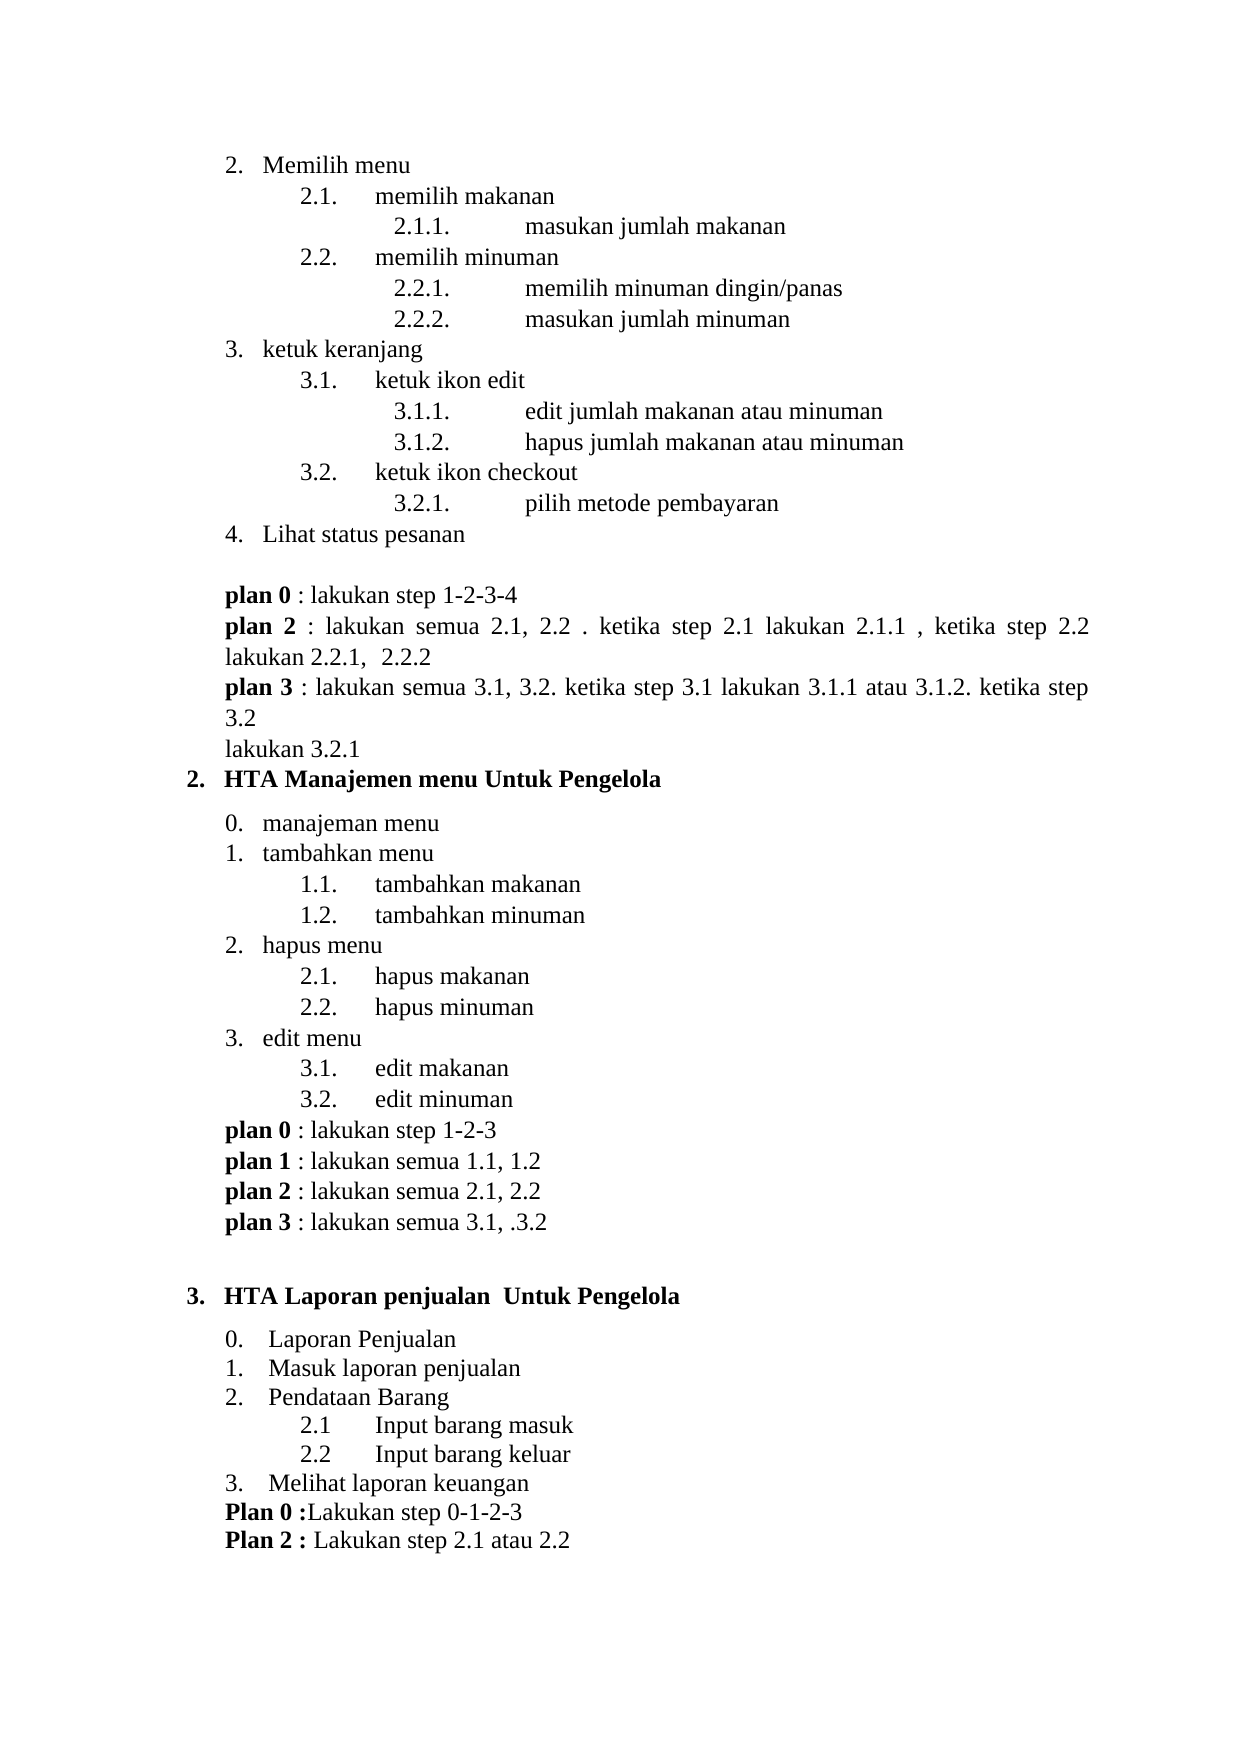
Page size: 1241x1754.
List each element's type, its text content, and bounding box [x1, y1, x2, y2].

list hapus menu [225, 931, 1090, 959]
list manajeman menu [225, 808, 1090, 836]
list hapus jumlah makanan atau minuman [394, 427, 1090, 455]
list Plan 0 :Lakukan step 0-1-2-3 [225, 1497, 1090, 1525]
list memilih minuman [300, 242, 1090, 271]
list ketuk ikon edit [300, 365, 1090, 394]
list 2.1 Input barang masuk [225, 1410, 1090, 1439]
list edit makanan [300, 1053, 1090, 1082]
list hapus minuman [300, 992, 1090, 1021]
list 2. Pendataan Barang [225, 1382, 1090, 1410]
list 0. Laporan Penjualan [225, 1324, 1090, 1353]
list masukan jumlah minuman [394, 304, 1090, 332]
list HTA Manajemen menu Untuk Pengelola [186, 764, 1090, 793]
list memilih minuman dingin/panas [394, 273, 1090, 302]
list Lihat status pesanan [225, 519, 1090, 547]
text plan 2 : lakukan semua 2.1, 2.2 [225, 1176, 1090, 1205]
list ketuk keranjang [225, 334, 1090, 363]
list 1. Masuk laporan penjualan [225, 1353, 1090, 1382]
list memilih makanan [300, 181, 1090, 209]
list Memilih menu [225, 150, 1090, 179]
list edit menu [225, 1023, 1090, 1052]
list 2.2 Input barang keluar [225, 1439, 1090, 1468]
text plan 3 : lakukan semua 3.1, 3.2. ketika step 3.1 lakukan 3.1.1 atau 3.1.2. ketika step 3.2 [225, 672, 1090, 732]
text lakukan 3.2.1 [225, 734, 1090, 763]
list masukan jumlah makanan [394, 211, 1090, 240]
list tambahkan menu [225, 838, 1090, 867]
list pilih metode pembayaran [394, 488, 1090, 517]
list tambahkan minuman [300, 900, 1090, 929]
text plan 2 : lakukan semua 2.1, 2.2 . ketika step 2.1 lakukan 2.1.1 , ketika step 2.2 lakukan 2.2.1, 2.2.2 [225, 611, 1090, 670]
list 3. Melihat laporan keuangan [225, 1468, 1090, 1497]
text plan 0 : lakukan step 1-2-3-4 [225, 580, 1090, 609]
list ketuk ikon checkout [300, 457, 1090, 486]
list Plan 2 : Lakukan step 2.1 atau 2.2 [225, 1525, 1090, 1554]
text plan 0 : lakukan step 1-2-3 [225, 1115, 1090, 1144]
text plan 1 : lakukan semua 1.1, 1.2 [225, 1146, 1090, 1174]
list edit minuman [300, 1084, 1090, 1113]
list HTA Laporan penjualan Untuk Pengelola [186, 1281, 1090, 1310]
list tambahkan makanan [300, 869, 1090, 898]
text plan 3 : lakukan semua 3.1, .3.2 [225, 1207, 1090, 1236]
list edit jumlah makanan atau minuman [394, 396, 1090, 424]
list hapus makanan [300, 961, 1090, 990]
